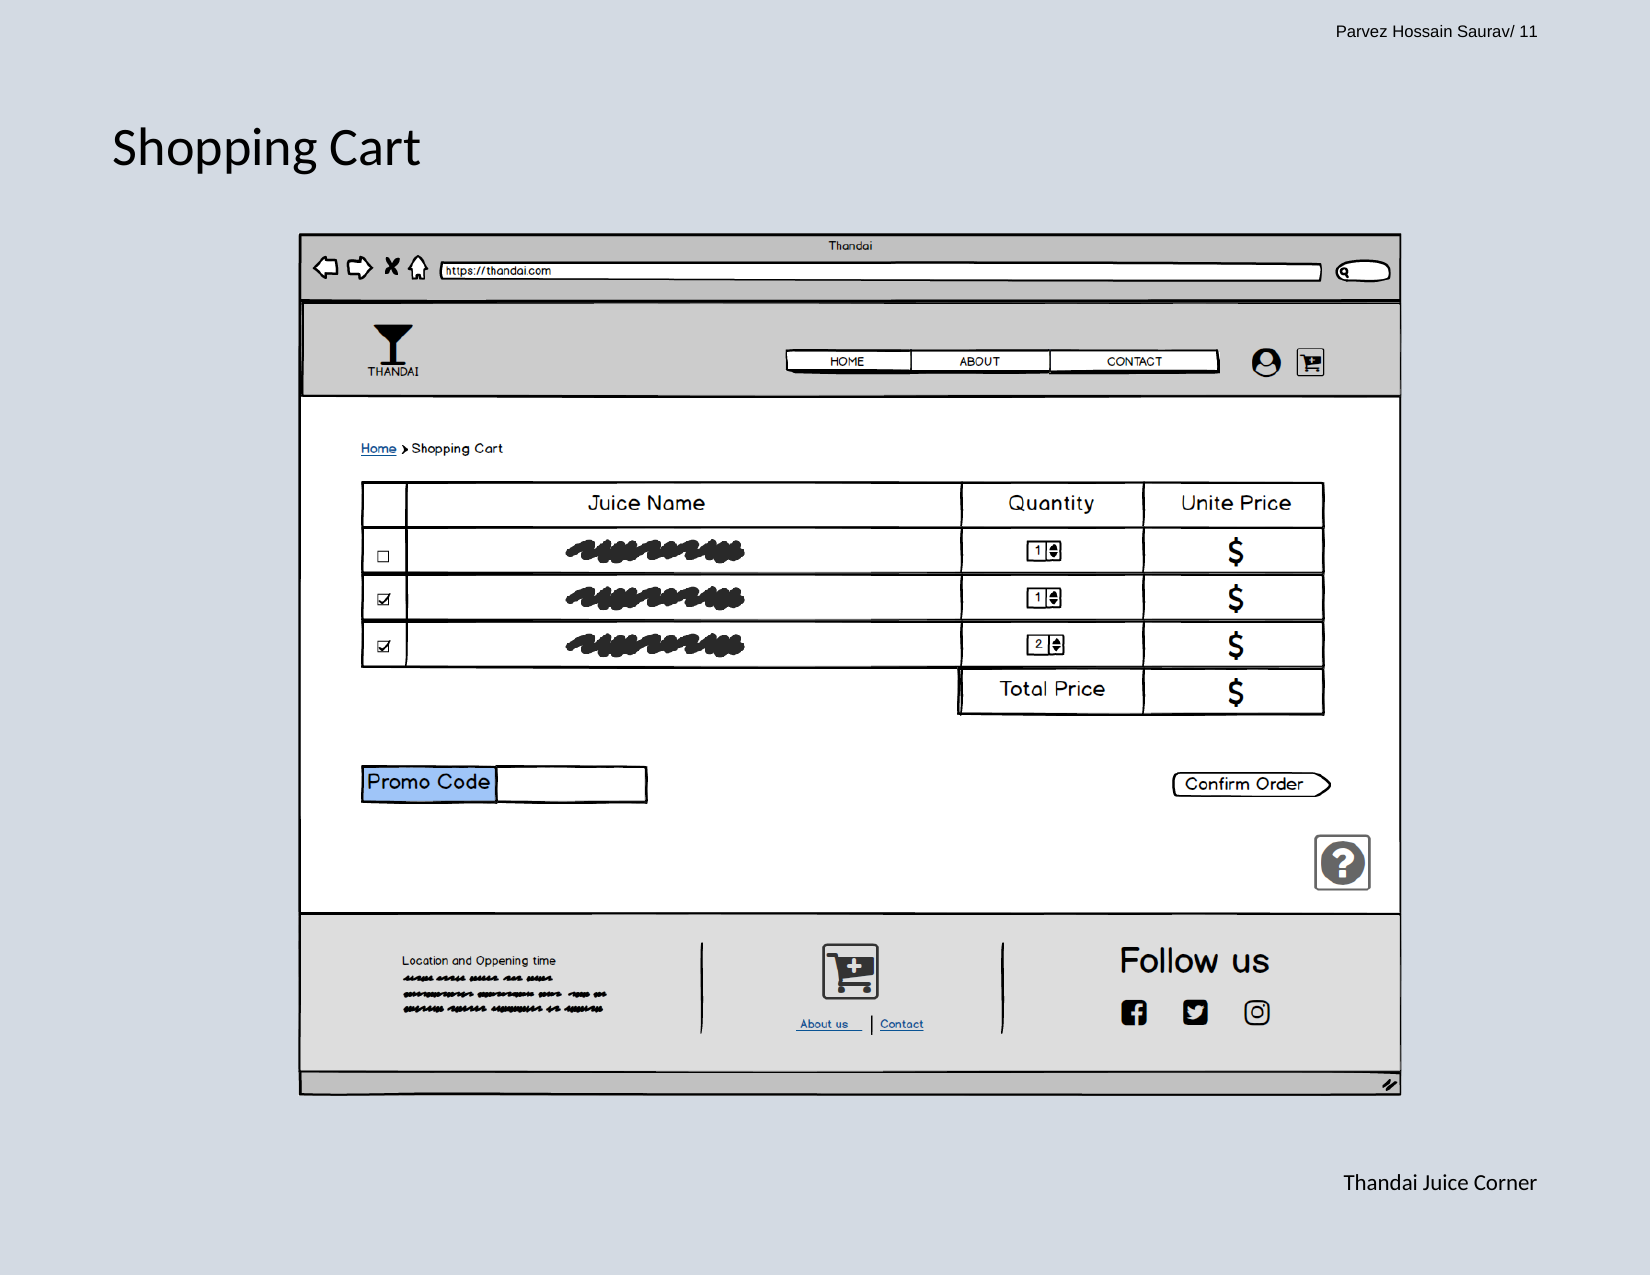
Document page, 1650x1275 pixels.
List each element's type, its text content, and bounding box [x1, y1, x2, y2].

picture [298, 233, 1402, 1096]
text Shopping Cart [112, 112, 803, 179]
